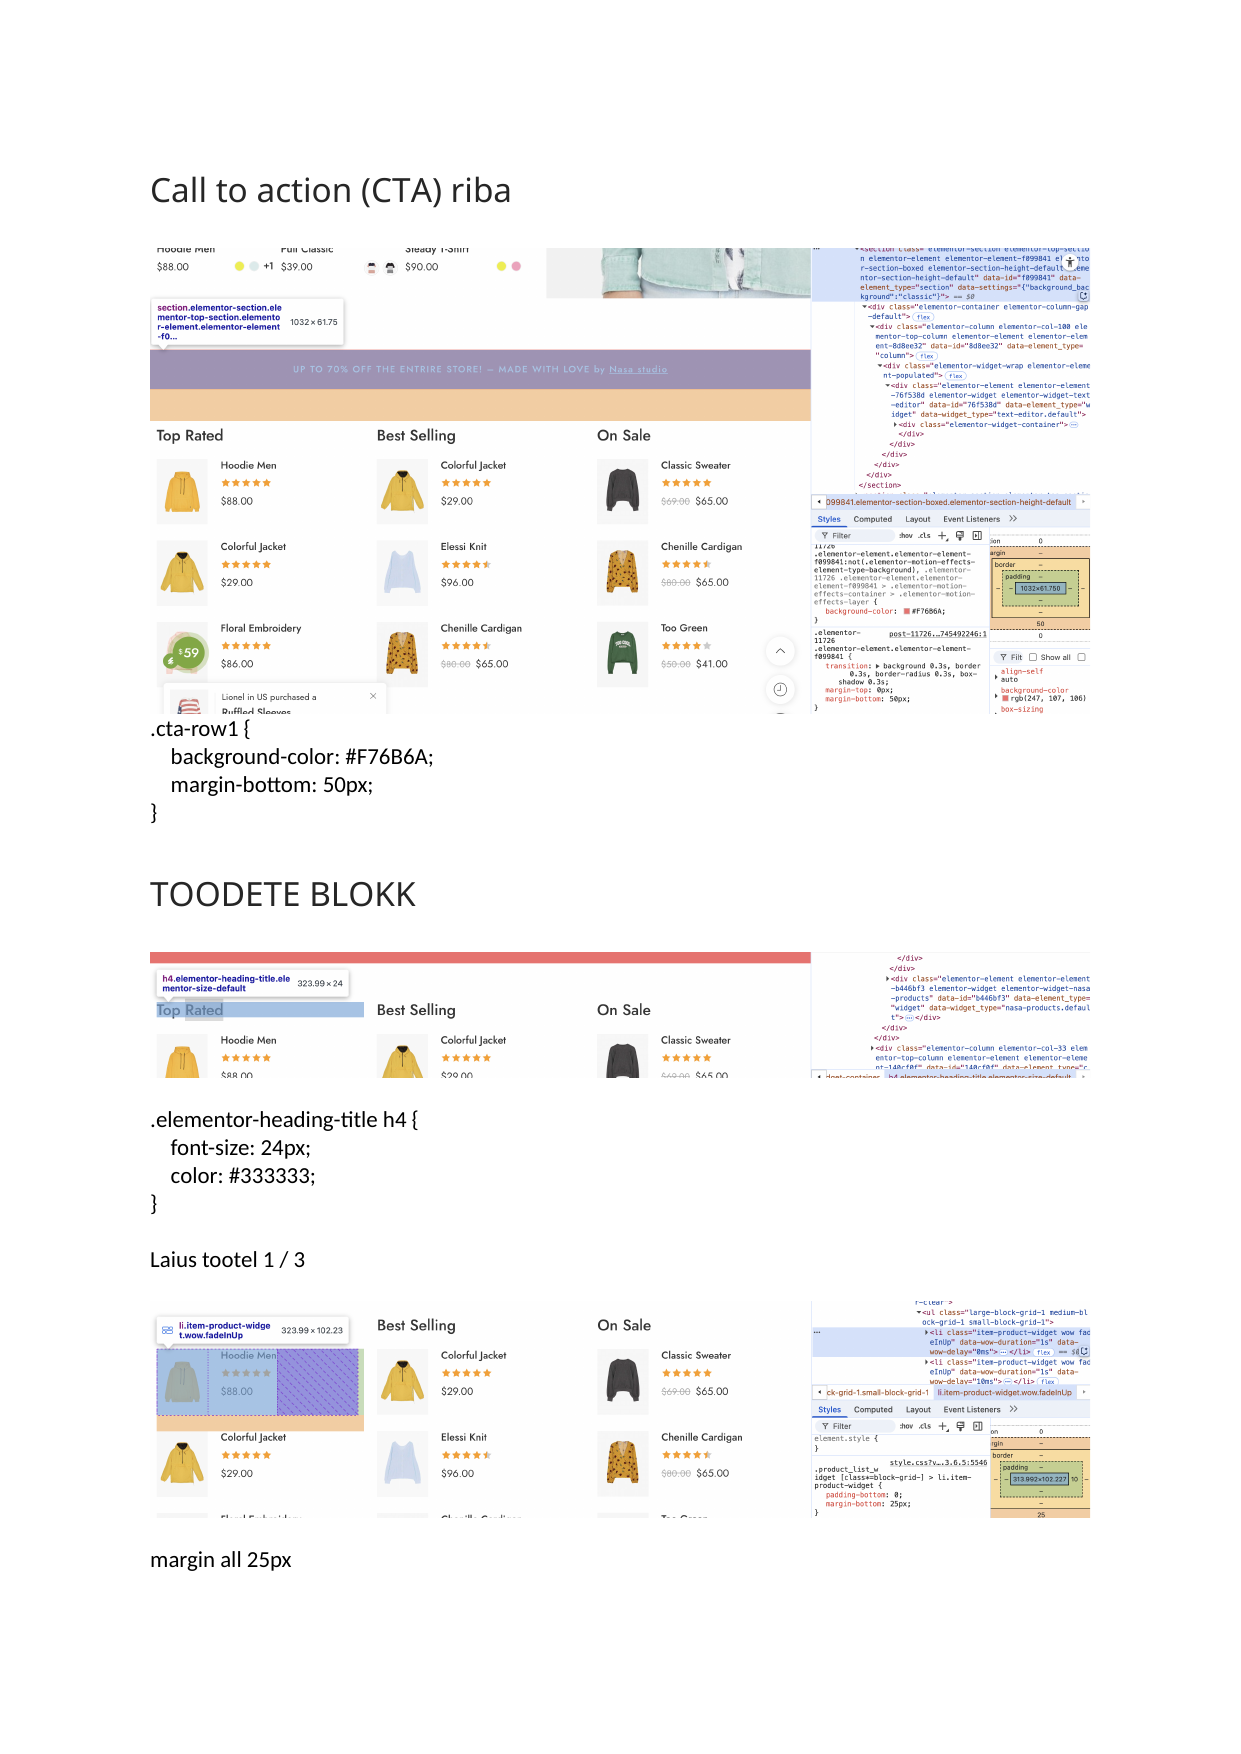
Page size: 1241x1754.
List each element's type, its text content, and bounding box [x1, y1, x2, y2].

text .cta-row1 { [150, 714, 1090, 742]
subtitle Call to action (CTA) riba [150, 167, 1090, 212]
text } [150, 798, 1090, 826]
text background-color: #F76B6A; [150, 742, 1090, 770]
picture [150, 952, 1091, 1078]
text Laius tootel 1 / 3 [150, 1245, 1090, 1273]
text .elementor-heading-title h4 { [150, 1105, 1090, 1133]
text margin-bottom: 50px; [150, 770, 1090, 798]
picture [150, 1301, 1091, 1518]
text color: #333333; [150, 1161, 1090, 1189]
text } [150, 1189, 1090, 1217]
text font-size: 24px; [150, 1133, 1090, 1161]
text margin all 25px [150, 1545, 1090, 1573]
subtitle TOODETE BLOKK [150, 871, 1090, 916]
picture [150, 248, 1091, 714]
